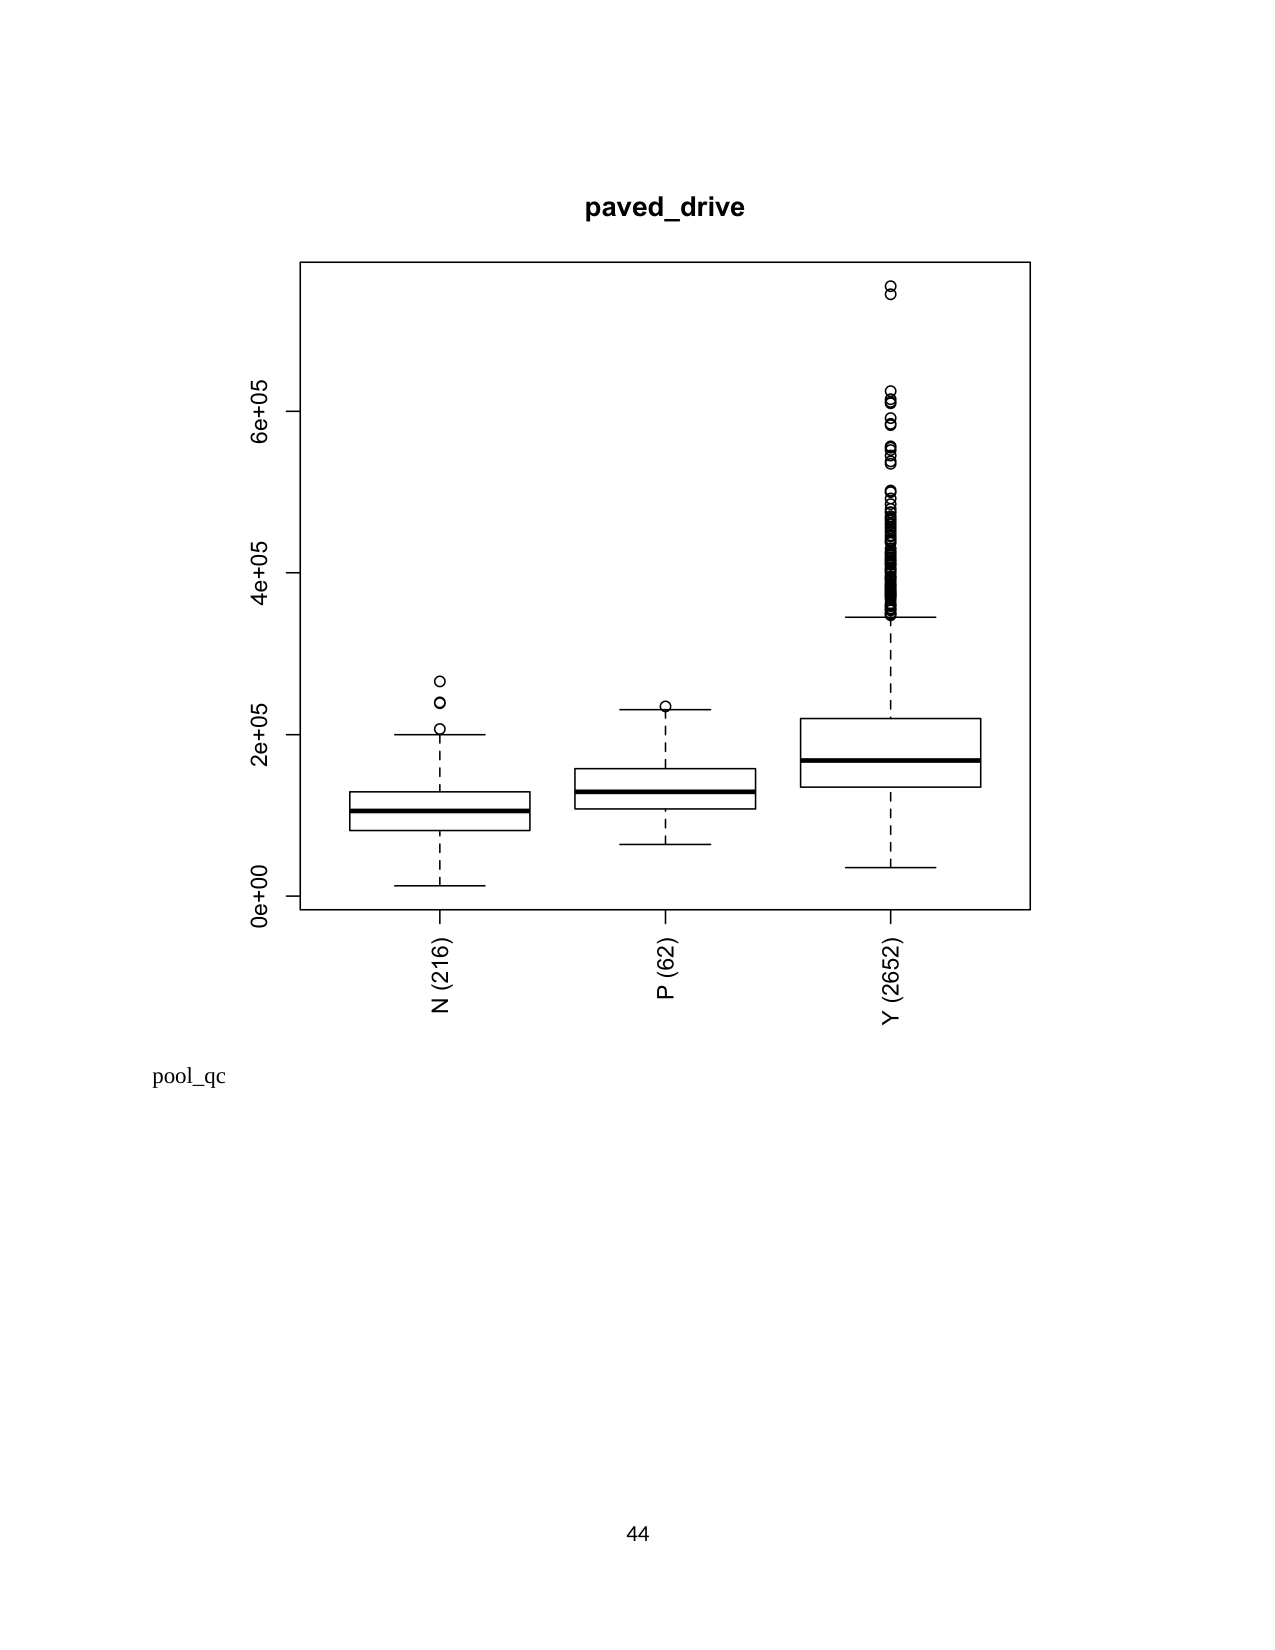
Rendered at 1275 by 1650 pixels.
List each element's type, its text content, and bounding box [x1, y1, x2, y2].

picture [187, 150, 1088, 1050]
text pool_qc [152, 1063, 1123, 1089]
